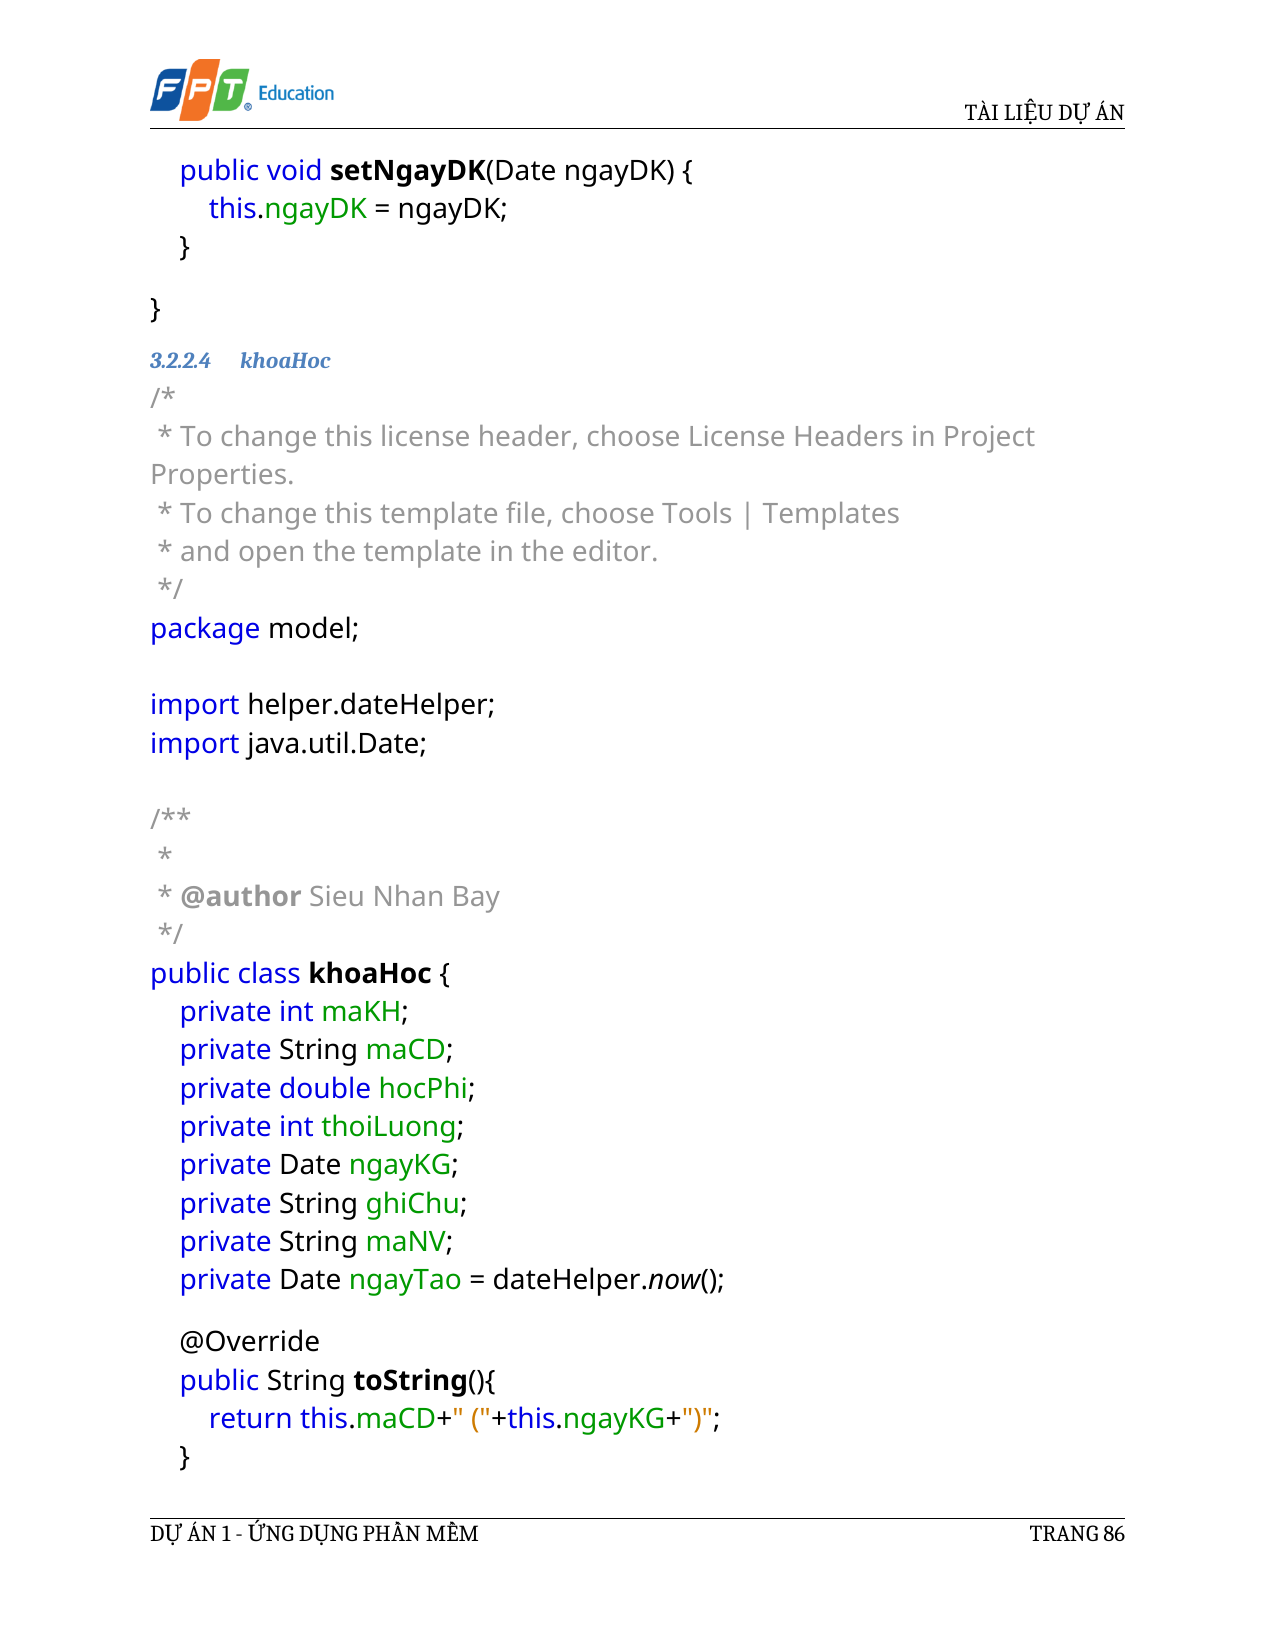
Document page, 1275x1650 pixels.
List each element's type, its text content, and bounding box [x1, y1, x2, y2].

text private String ghiChu; [150, 1183, 1125, 1221]
text package model; [150, 608, 1125, 646]
text return this.maCD+" ("+this.ngayKG+")"; [150, 1398, 1125, 1437]
text * [150, 838, 1125, 876]
text private int thoiLuong; [150, 1106, 1125, 1145]
text * @author Sieu Nhan Bay [150, 876, 1125, 915]
text private Date ngayKG; [150, 1145, 1125, 1183]
text @Override [150, 1322, 1125, 1360]
text */ [150, 915, 1125, 953]
text public void setNgayDK(Date ngayDK) { [150, 150, 1125, 188]
text private int maKH; [150, 991, 1125, 1030]
text * and open the template in the editor. [150, 531, 1125, 570]
picture [150, 59, 336, 121]
text private double hocPhi; [150, 1068, 1125, 1106]
text import helper.dateHelper; [150, 685, 1125, 723]
text private Date ngayTao = dateHelper.now(); [150, 1260, 1125, 1298]
text * To change this template file, choose Tools | Templates [150, 493, 1125, 531]
text public class khoaHoc { [150, 953, 1125, 991]
text import java.util.Date; [150, 723, 1125, 761]
text * To change this license header, choose License Headers in Project Properties. [150, 416, 1125, 493]
text this.ngayDK = ngayDK; [150, 188, 1125, 227]
text } [150, 1437, 1125, 1475]
subtitle khoaHoc [150, 348, 1125, 374]
text */ [150, 570, 1125, 608]
text } [150, 289, 1125, 327]
text private String maNV; [150, 1221, 1125, 1260]
text /** [150, 800, 1125, 838]
text } [150, 227, 1125, 265]
text /* [150, 378, 1125, 416]
text private String maCD; [150, 1030, 1125, 1068]
text public String toString(){ [150, 1360, 1125, 1398]
